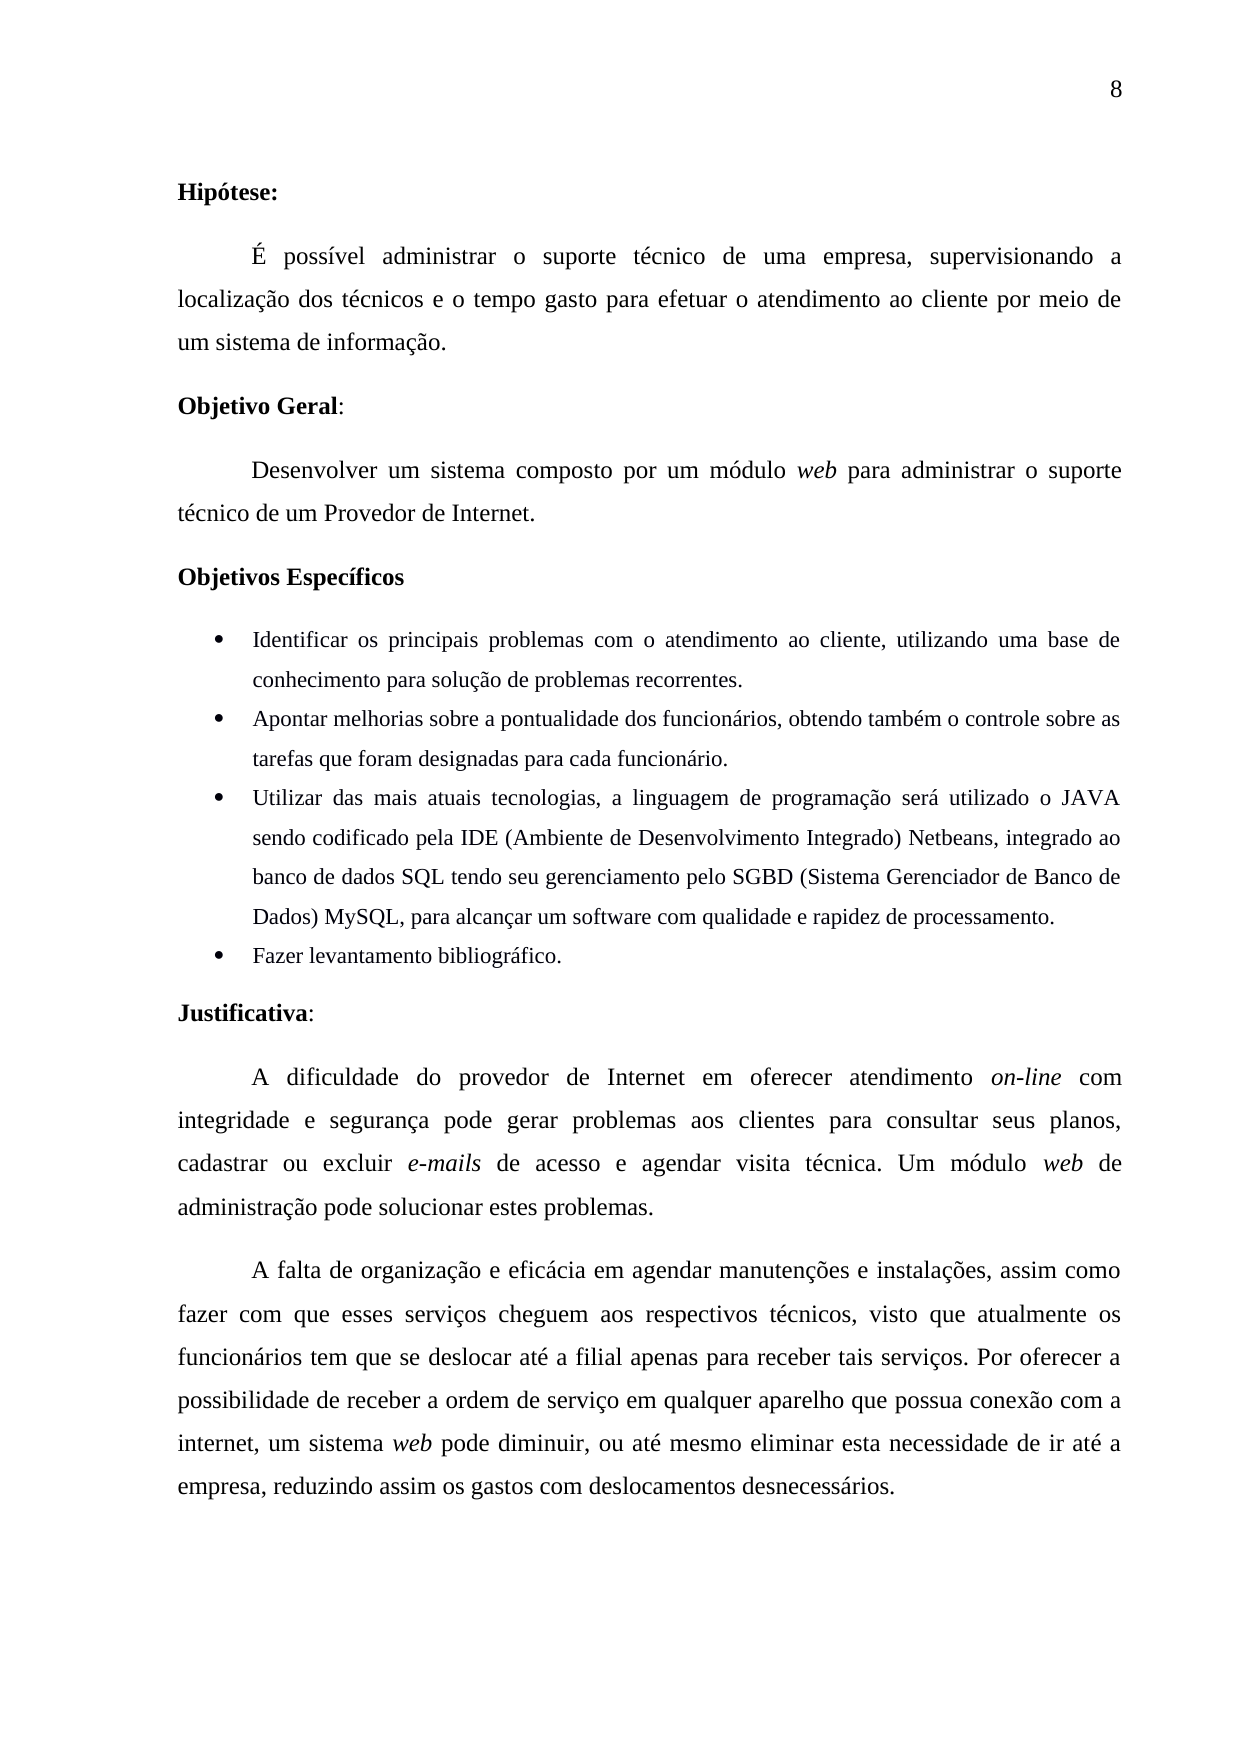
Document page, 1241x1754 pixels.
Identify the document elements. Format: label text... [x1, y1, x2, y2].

text Justificativa: [177, 998, 1122, 1027]
text Hipótese: [177, 177, 1122, 206]
text A falta de organização e eficácia em agendar manutenções e instalações, assim como fazer com que esses serviços cheguem aos respectivos técnicos, visto que atualmente os funcionários tem que se deslocar até a filial apenas para receber tais serviços. Por oferecer a possibilidade de receber a ordem de serviço em qualquer aparelho que possua conexão com a internet, um sistema web pode diminuir, ou até mesmo eliminar esta necessidade de ir até a empresa, reduzindo assim os gastos com deslocamentos desnecessários. [177, 1256, 1122, 1500]
list Apontar melhorias sobre a pontualidade dos funcionários, obtendo também o controle sobre as tarefas que foram designadas para cada funcionário. [215, 705, 1122, 771]
text Desenvolver um sistema composto por um módulo web para administrar o suporte técnico de um Provedor de Internet. [177, 455, 1122, 527]
text Objetivos Específicos [177, 562, 1122, 591]
text É possível administrar o suporte técnico de uma empresa, supervisionando a localização dos técnicos e o tempo gasto para efetuar o atendimento ao cliente por meio de um sistema de informação. [177, 241, 1122, 356]
list Fazer levantamento bibliográfico. [215, 942, 1122, 968]
list Utilizar das mais atuais tecnologias, a linguagem de programação será utilizado o JAVA sendo codificado pela IDE (Ambiente de Desenvolvimento Integrado) Netbeans, integrado ao banco de dados SQL tendo seu gerenciamento pelo SGBD (Sistema Gerenciador de Banco de Dados) MySQL, para alcançar um software com qualidade e rapidez de processamento. [215, 784, 1122, 929]
text Objetivo Geral: [177, 391, 1122, 420]
text A dificuldade do provedor de Internet em oferecer atendimento on-line com integridade e segurança pode gerar problemas aos clientes para consultar seus planos, cadastrar ou excluir e-mails de acesso e agendar visita técnica. Um módulo web de administração pode solucionar estes problemas. [177, 1062, 1122, 1220]
list Identificar os principais problemas com o atendimento ao cliente, utilizando uma base de conhecimento para solução de problemas recorrentes. [215, 626, 1122, 692]
